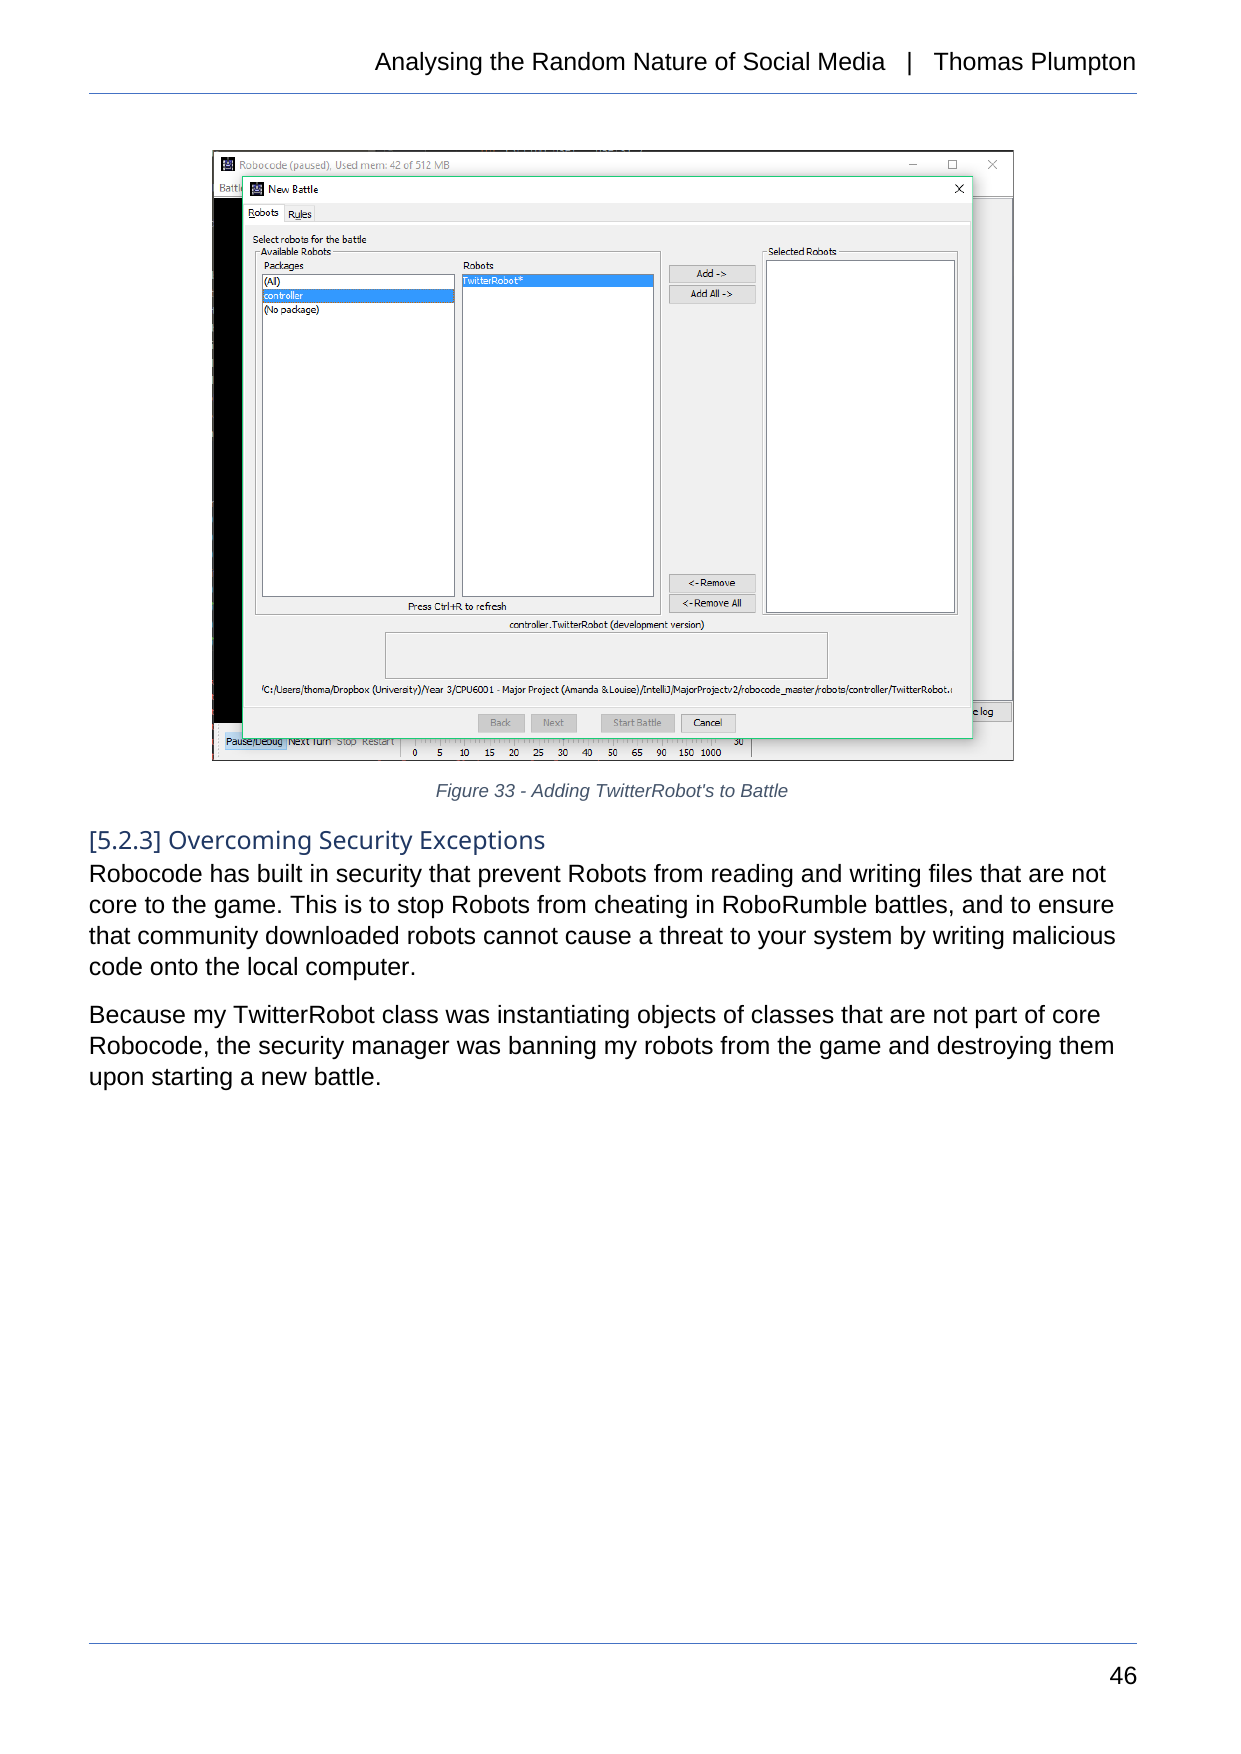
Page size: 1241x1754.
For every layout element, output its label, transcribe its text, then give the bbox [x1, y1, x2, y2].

picture [212, 150, 1014, 761]
text Robocode has built in security that prevent Robots from reading and writing files that are not core to the game. This is to stop Robots from cheating in RoboRumble battles, and to ensure that community downloaded robots cannot cause a threat to your system by writing malicious code onto the local computer. [89, 859, 1137, 981]
text Figure 33 - Adding TwitterRobot's to Battle [89, 780, 1137, 802]
subtitle [5.2.3] Overcoming Security Exceptions [89, 822, 1137, 856]
text Because my TwitterRobot class was instantiating objects of classes that are not part of core Robocode, the security manager was banning my robots from the game and destroying them upon starting a new battle. [89, 1000, 1137, 1091]
